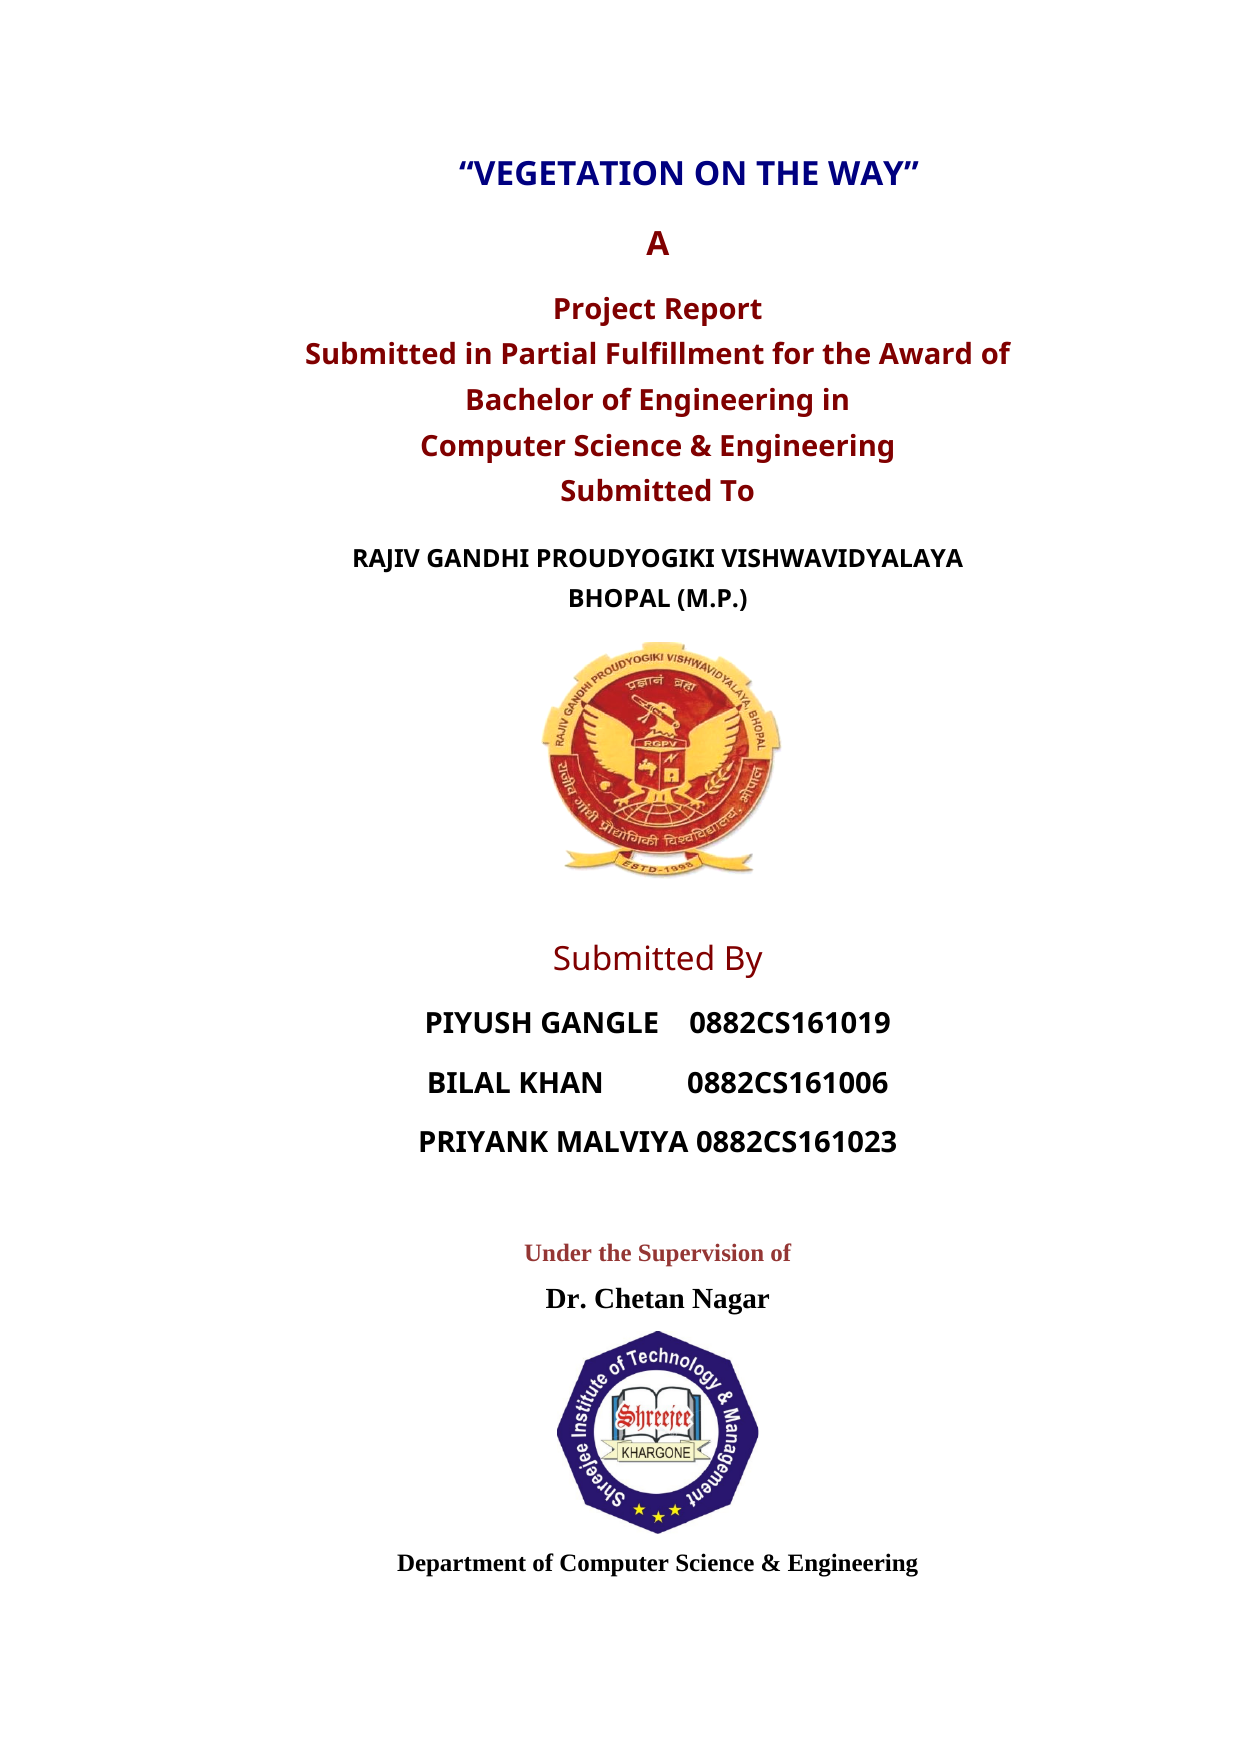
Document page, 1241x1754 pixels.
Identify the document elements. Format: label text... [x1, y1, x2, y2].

text Project Report [225, 288, 1090, 328]
picture [557, 1331, 759, 1534]
text RAJIV GANDHI PROUDYOGIKI VISHWAVIDYALAYA [225, 541, 1090, 575]
text Under the Supervision of [225, 1238, 1090, 1267]
text PRIYANK MALVIYA 0882CS161023 [225, 1122, 1090, 1161]
text Dr. Chetan Nagar [225, 1281, 1090, 1314]
text Submitted in Partial Fulfillment for the Award of [225, 333, 1090, 373]
text Submitted By [225, 934, 1090, 980]
text Computer Science & Engineering [225, 425, 1090, 464]
text PIYUSH GANGLE 0882CS161019 [225, 1003, 1090, 1042]
text Submitted To [225, 470, 1090, 510]
text A [225, 220, 1090, 265]
text Bachelor of Engineering in [225, 379, 1090, 419]
text BILAL KHAN 0882CS161006 [225, 1062, 1090, 1102]
text Department of Computer Science & Engineering [225, 1548, 1090, 1577]
text BHOPAL (M.P.) [225, 580, 1090, 614]
text “VEGETATION On the way” [225, 150, 1090, 195]
